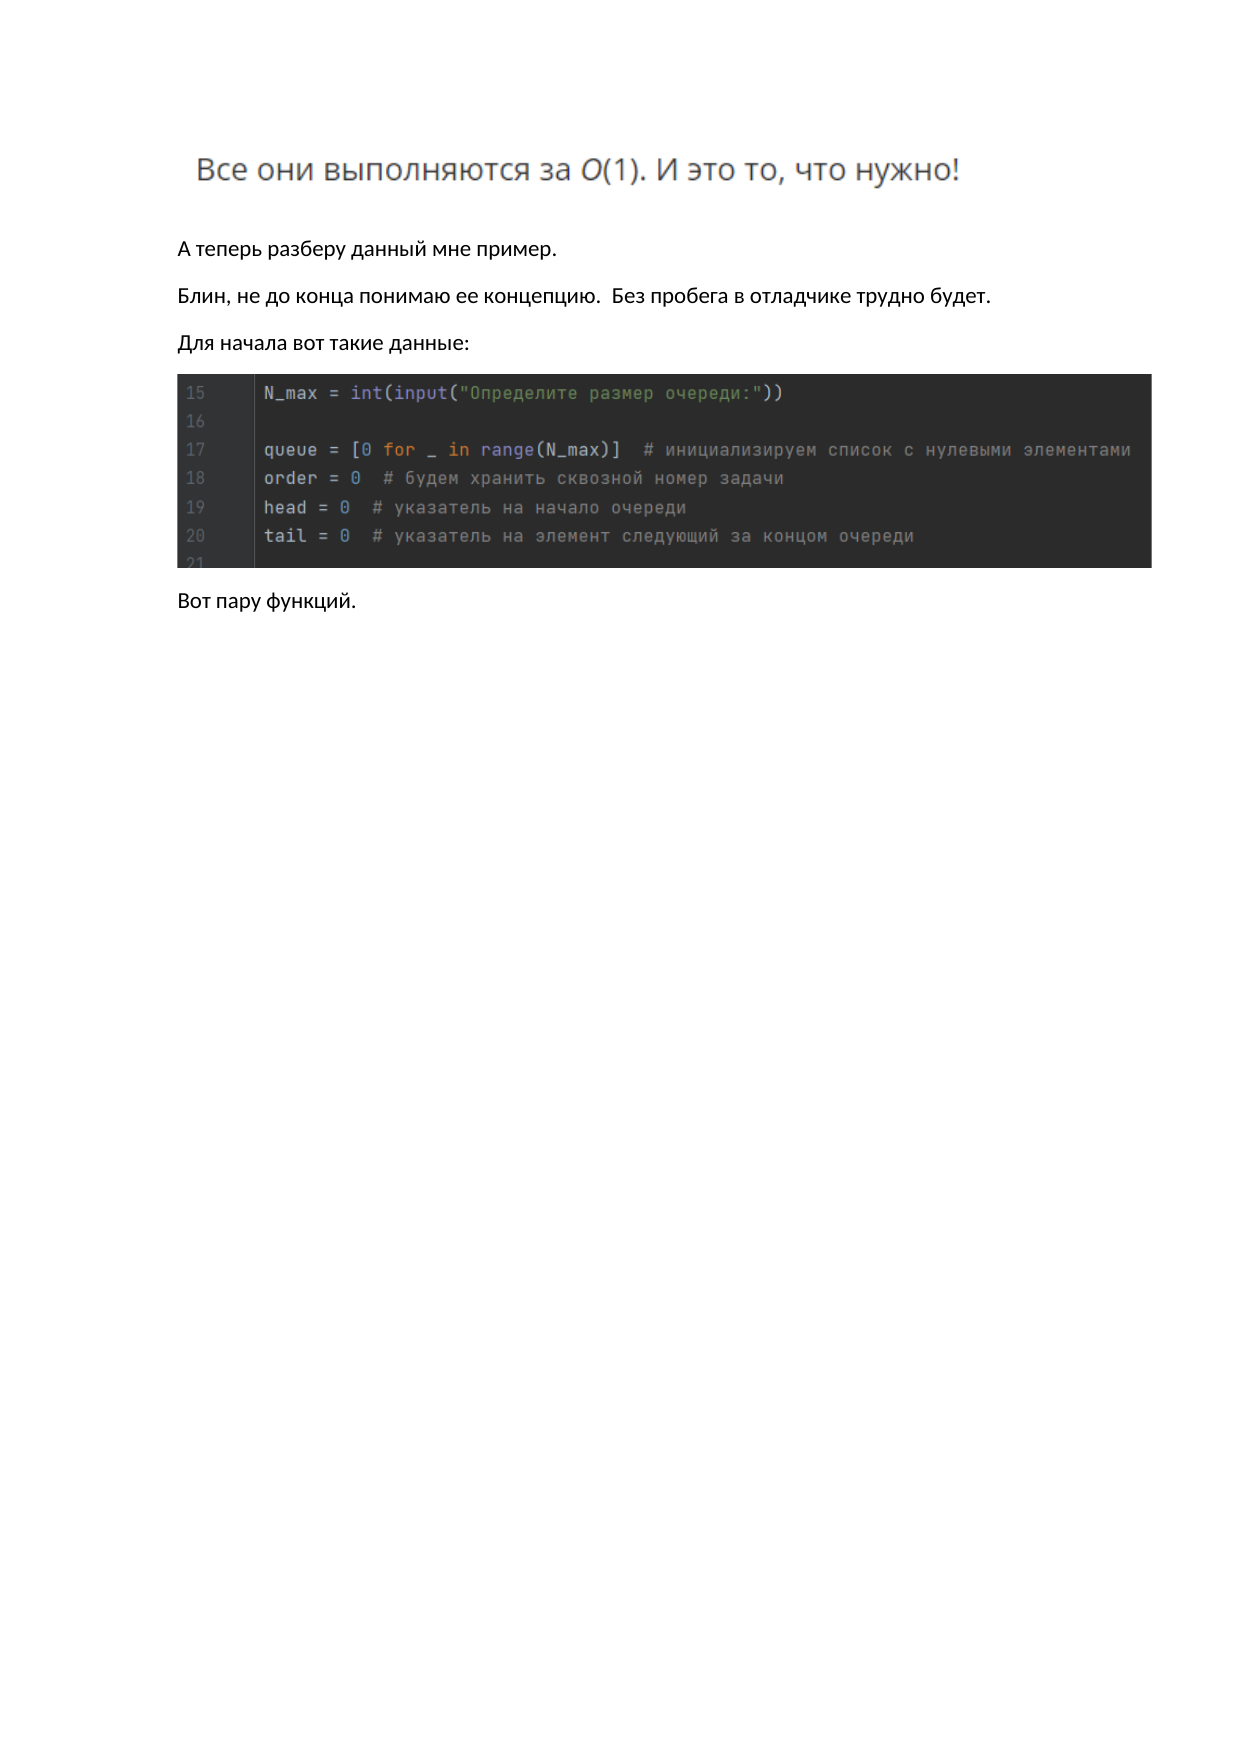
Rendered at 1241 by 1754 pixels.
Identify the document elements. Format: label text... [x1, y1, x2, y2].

text Для начала вот такие данные: [177, 328, 1152, 356]
picture [177, 118, 1009, 215]
text Блин, не до конца понимаю ее концепцию. Без пробега в отладчике трудно будет. [177, 281, 1152, 309]
text А теперь разберу данный мне пример. [177, 234, 1152, 262]
text Вот пару функций. [177, 586, 1152, 614]
picture [177, 374, 1152, 568]
